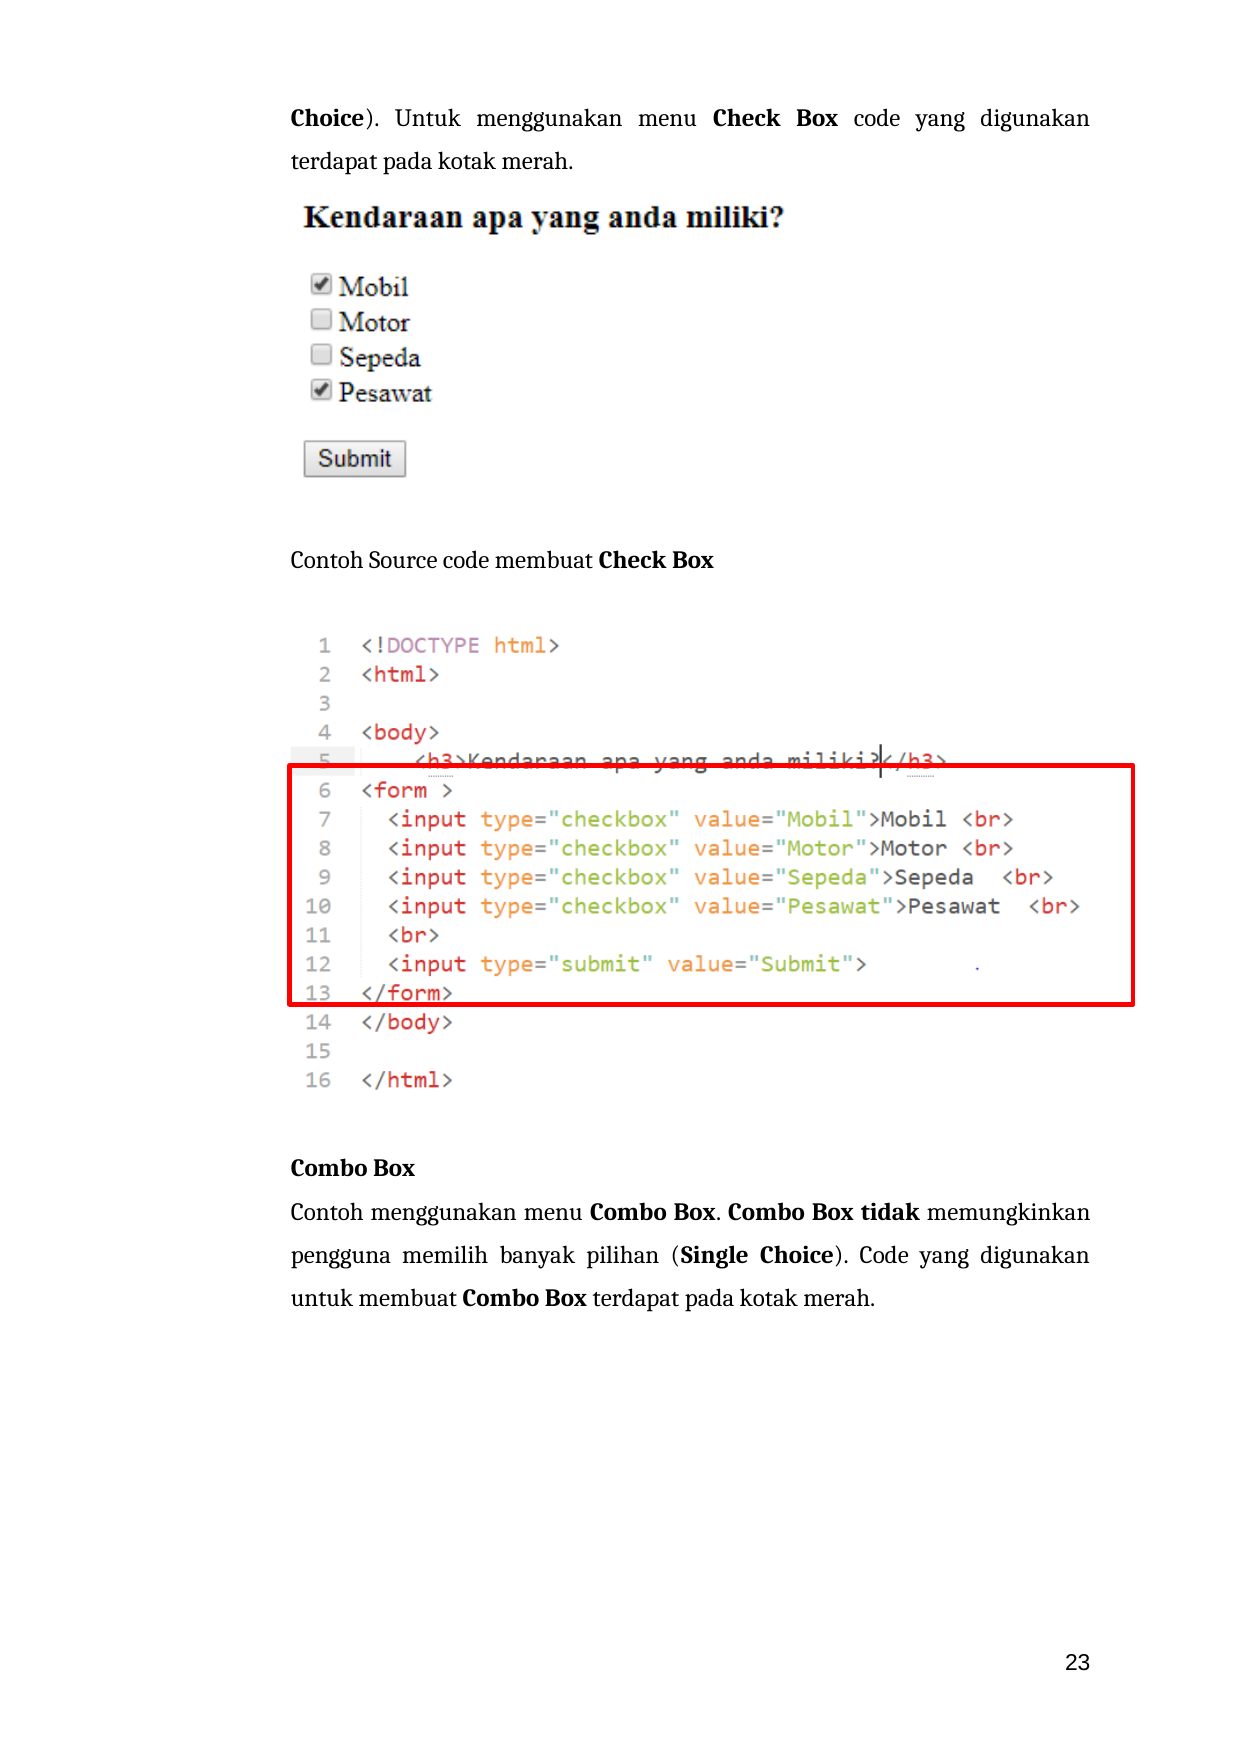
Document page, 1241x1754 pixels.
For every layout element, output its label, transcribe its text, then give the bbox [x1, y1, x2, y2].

text Combo Box [291, 1154, 1090, 1183]
picture [290, 190, 802, 490]
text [291, 104, 1090, 176]
text Contoh Source code membuat Check Box [291, 546, 1090, 575]
picture [290, 1007, 1089, 1099]
text Contoh menggunakan menu Combo Box. Combo Box tidak memungkinkan pengguna memilih banyak pilihan (Single Choice). Code yang digunakan untuk membuat Combo Box terdapat pada kotak merah. [291, 1197, 1090, 1312]
picture [290, 632, 1089, 763]
picture [292, 768, 1089, 1002]
